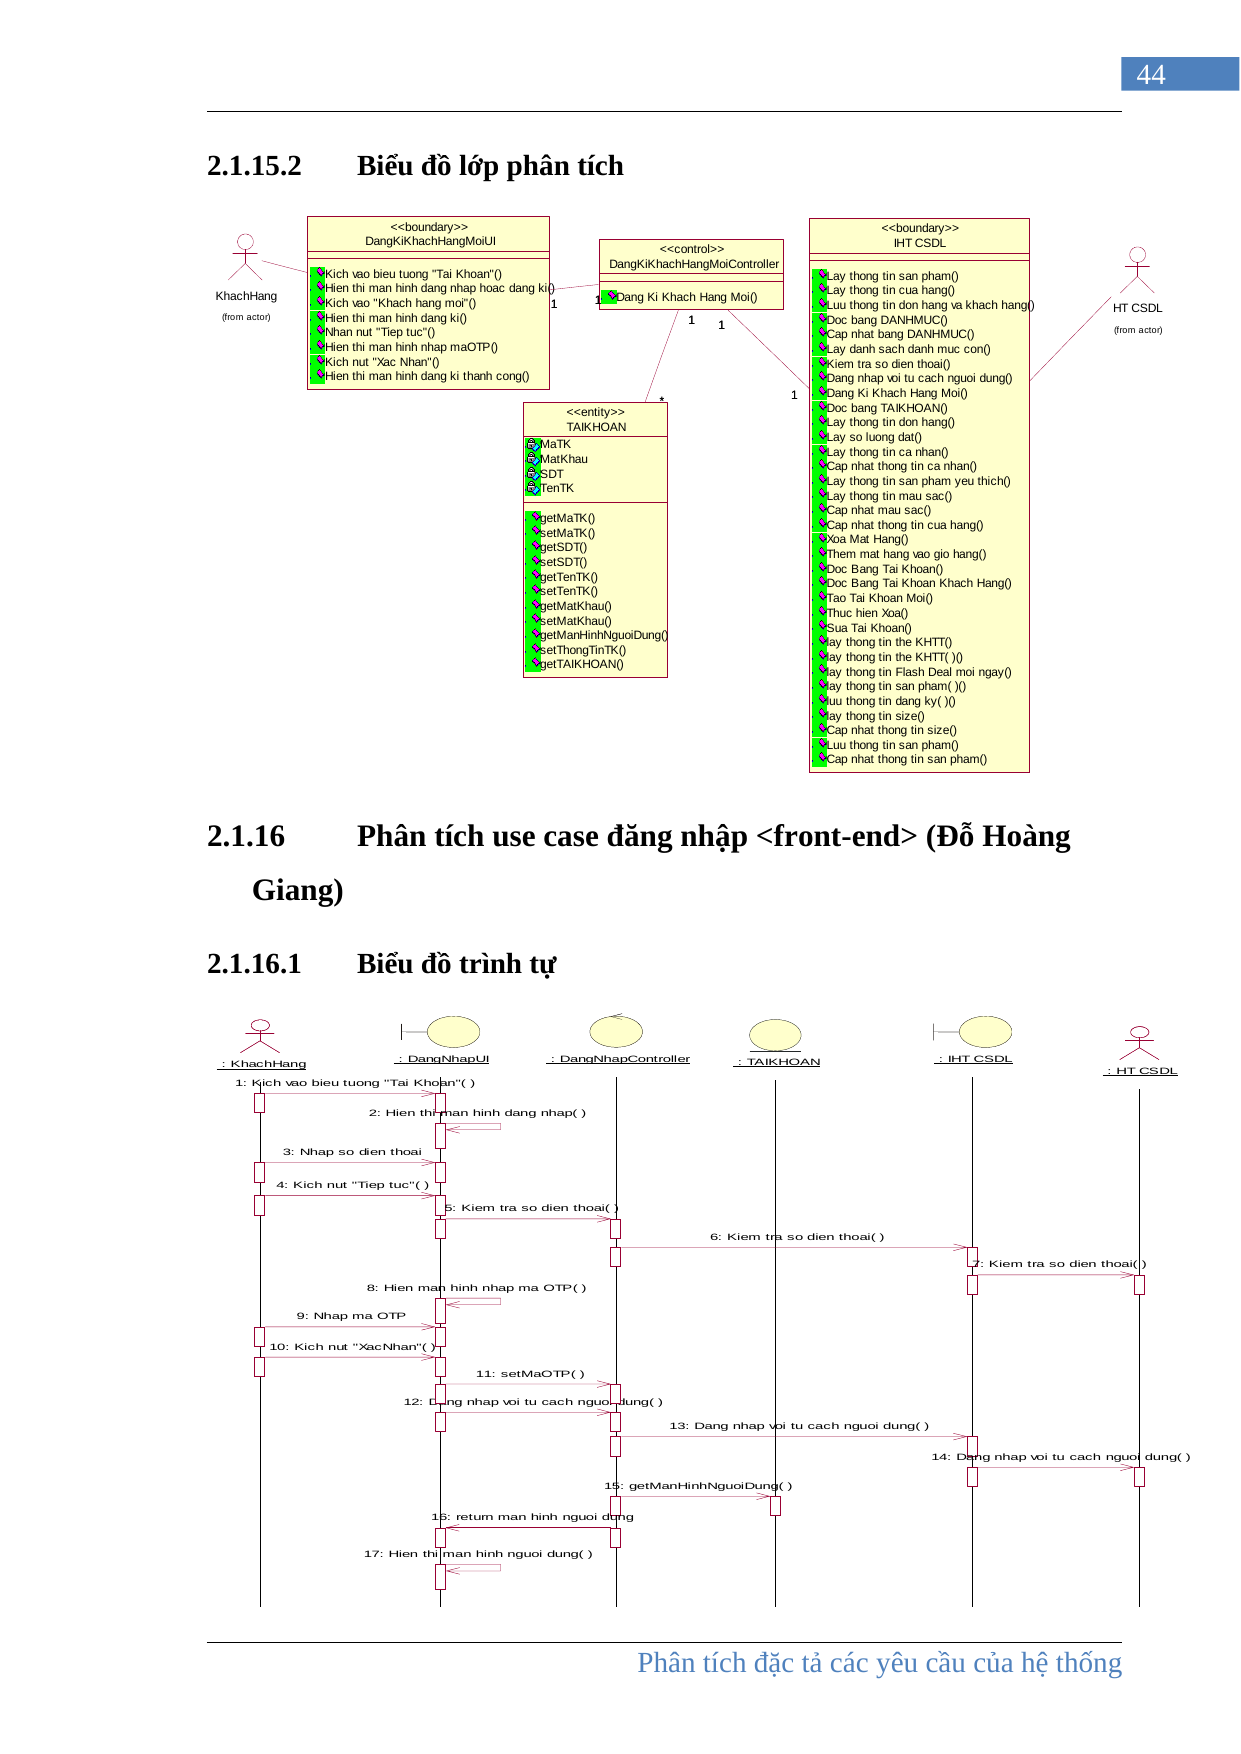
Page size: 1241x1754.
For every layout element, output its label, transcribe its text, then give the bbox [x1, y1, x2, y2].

subtitle Biểu đồ trình tự [207, 946, 1122, 980]
subtitle Biểu đồ lớp phân tích [207, 148, 1122, 181]
subtitle Phân tích use case đăng nhập <front-end> (Đỗ Hoàng Giang) [207, 818, 1122, 907]
